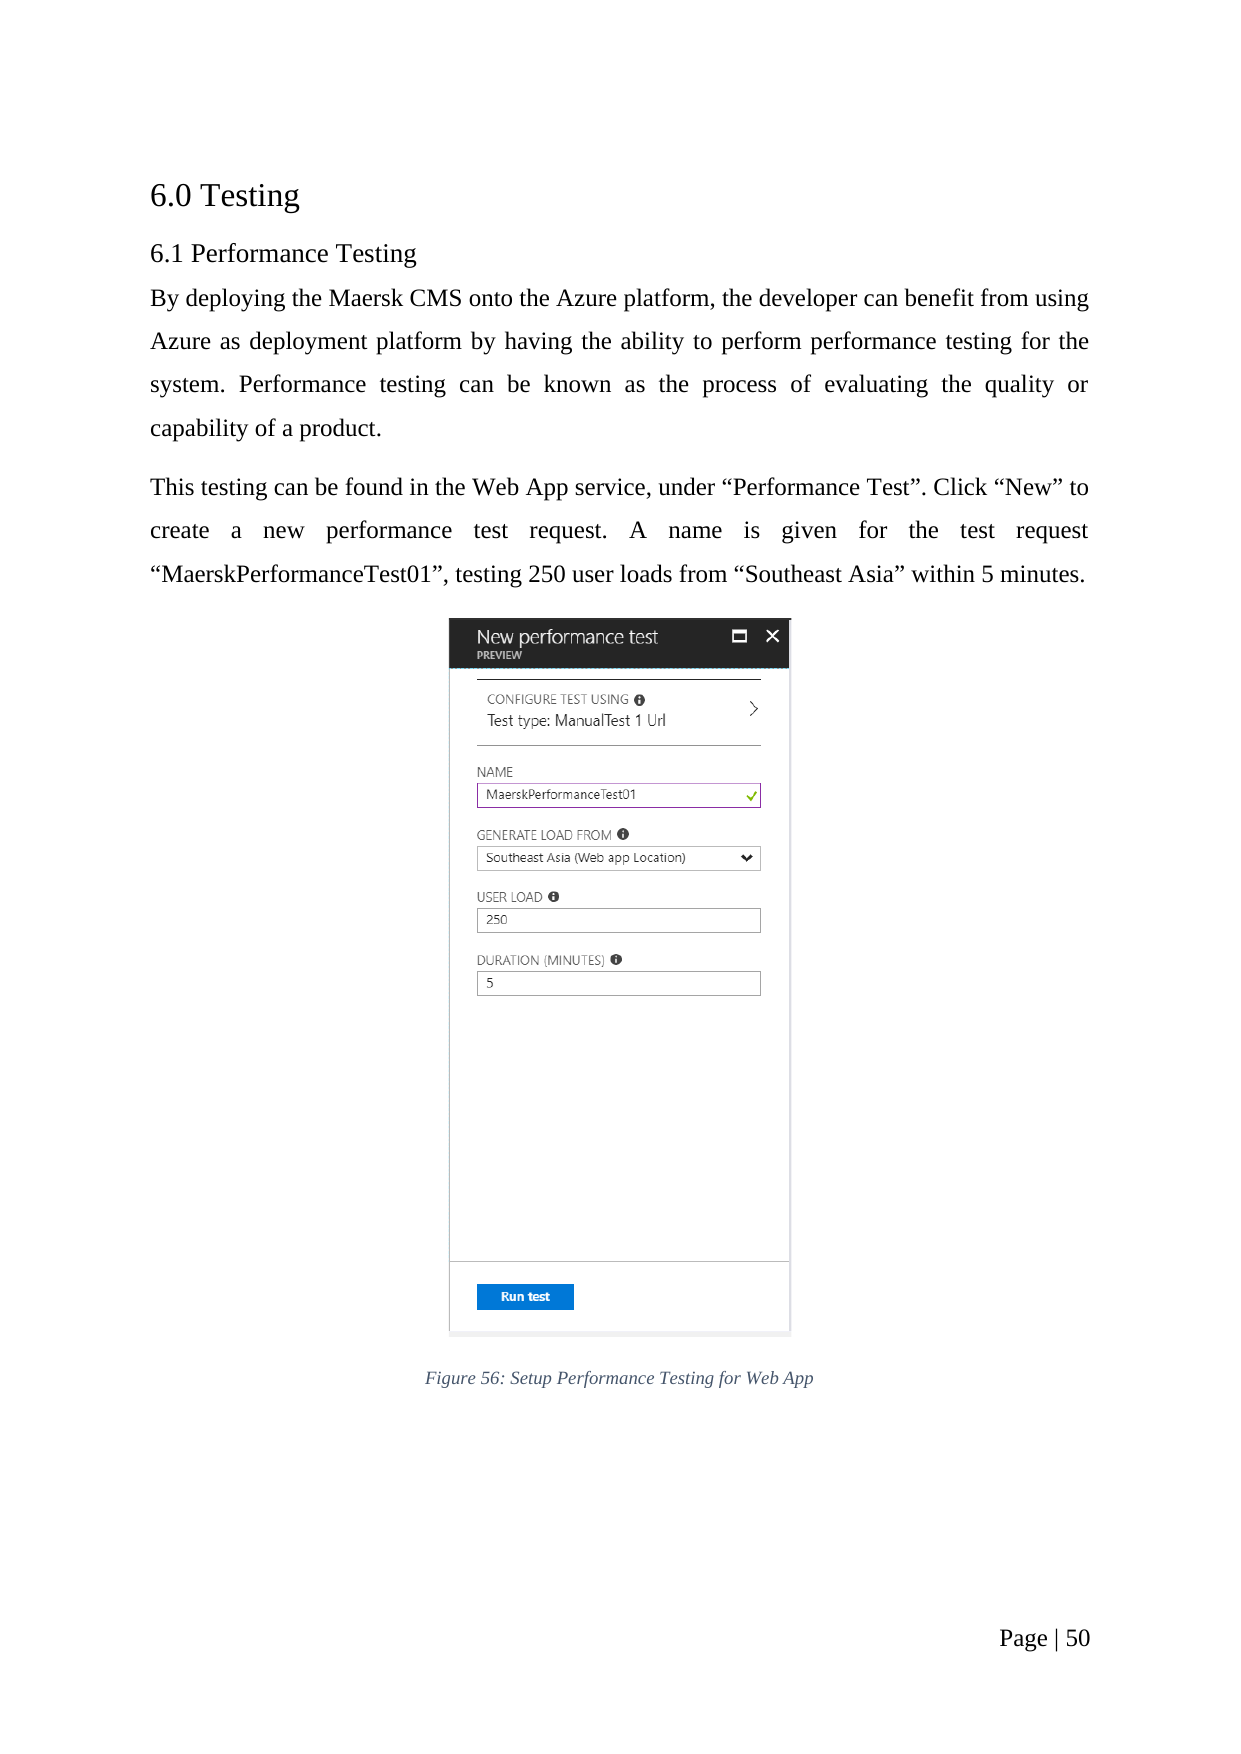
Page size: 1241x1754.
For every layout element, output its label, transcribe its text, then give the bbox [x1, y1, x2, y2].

text This testing can be found in the Web App service, under “Performance Test”. Click “New” to create a new performance test request. A name is given for the test request “MaerskPerformanceTest01”, testing 250 user loads from “Southeast Asia” within 5 minutes. [150, 472, 1090, 587]
text By deploying the Maersk CMS onto the Azure platform, the developer can benefit from using Azure as deployment platform by having the ability to perform performance testing for the system. Performance testing can be known as the process of evaluating the quality or capability of a product. [150, 283, 1090, 441]
subtitle 6.0 Testing [150, 175, 1090, 213]
picture [448, 618, 792, 1337]
subtitle 6.1 Performance Testing [150, 237, 1090, 268]
